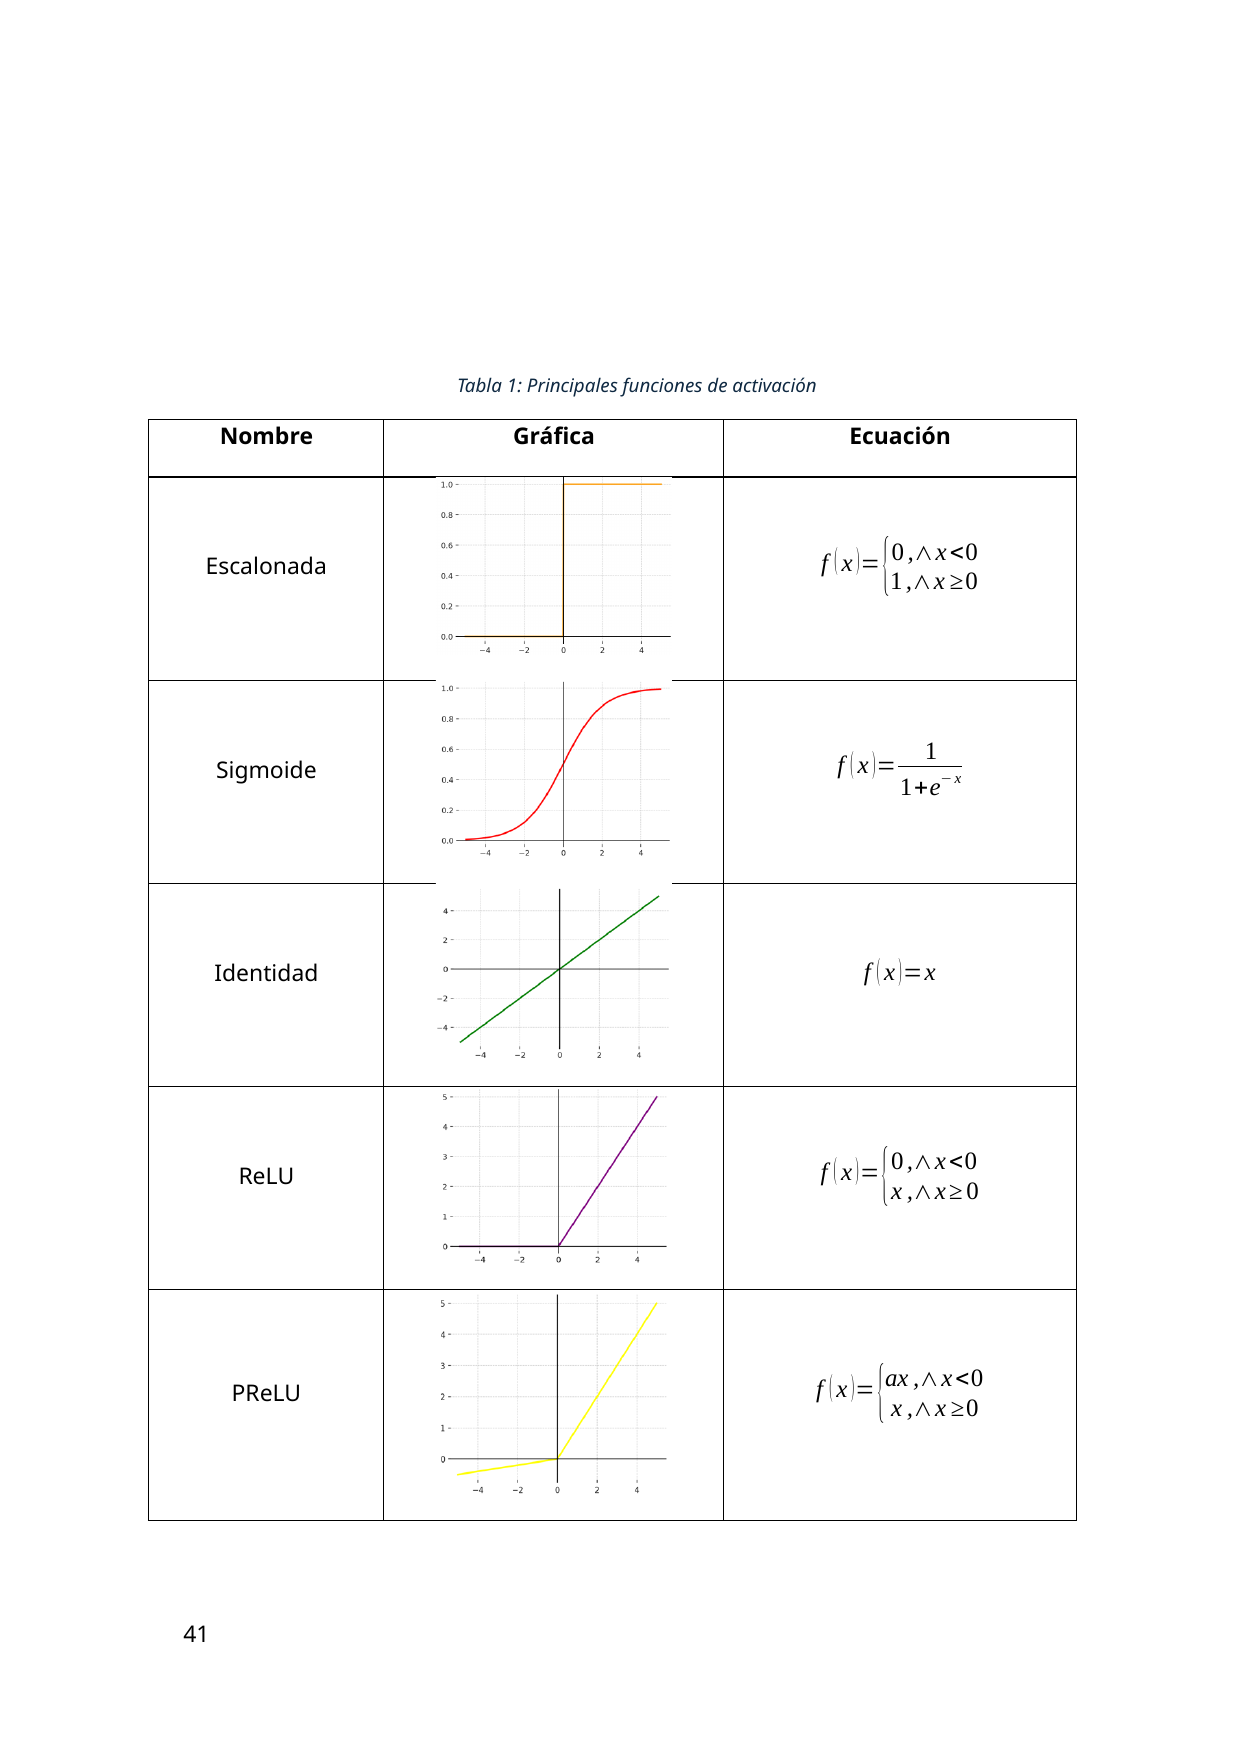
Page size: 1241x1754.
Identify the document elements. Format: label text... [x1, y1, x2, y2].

picture [435, 883, 672, 1061]
table_cell Identidad [149, 884, 383, 1086]
table_cell [724, 1087, 1076, 1289]
table_header Ecuación [724, 420, 1076, 476]
table_cell Escalonada [149, 478, 383, 679]
table_header Nombre [149, 420, 383, 476]
table_cell [724, 478, 1076, 679]
table_cell [724, 681, 1076, 883]
table_header Gráfica [384, 420, 723, 476]
table_cell [384, 884, 723, 1086]
table_cell [724, 1290, 1076, 1520]
table_cell PReLU [149, 1290, 383, 1520]
table_cell [384, 1290, 723, 1520]
table_cell [384, 478, 723, 679]
picture [435, 680, 672, 858]
table_cell [724, 884, 1076, 1086]
picture [435, 1290, 672, 1496]
table_cell [384, 681, 723, 883]
table_cell Sigmoide [149, 681, 383, 883]
picture [435, 1087, 672, 1265]
table_cell ReLU [149, 1087, 383, 1289]
picture [435, 477, 672, 655]
table_cell [384, 1087, 723, 1289]
